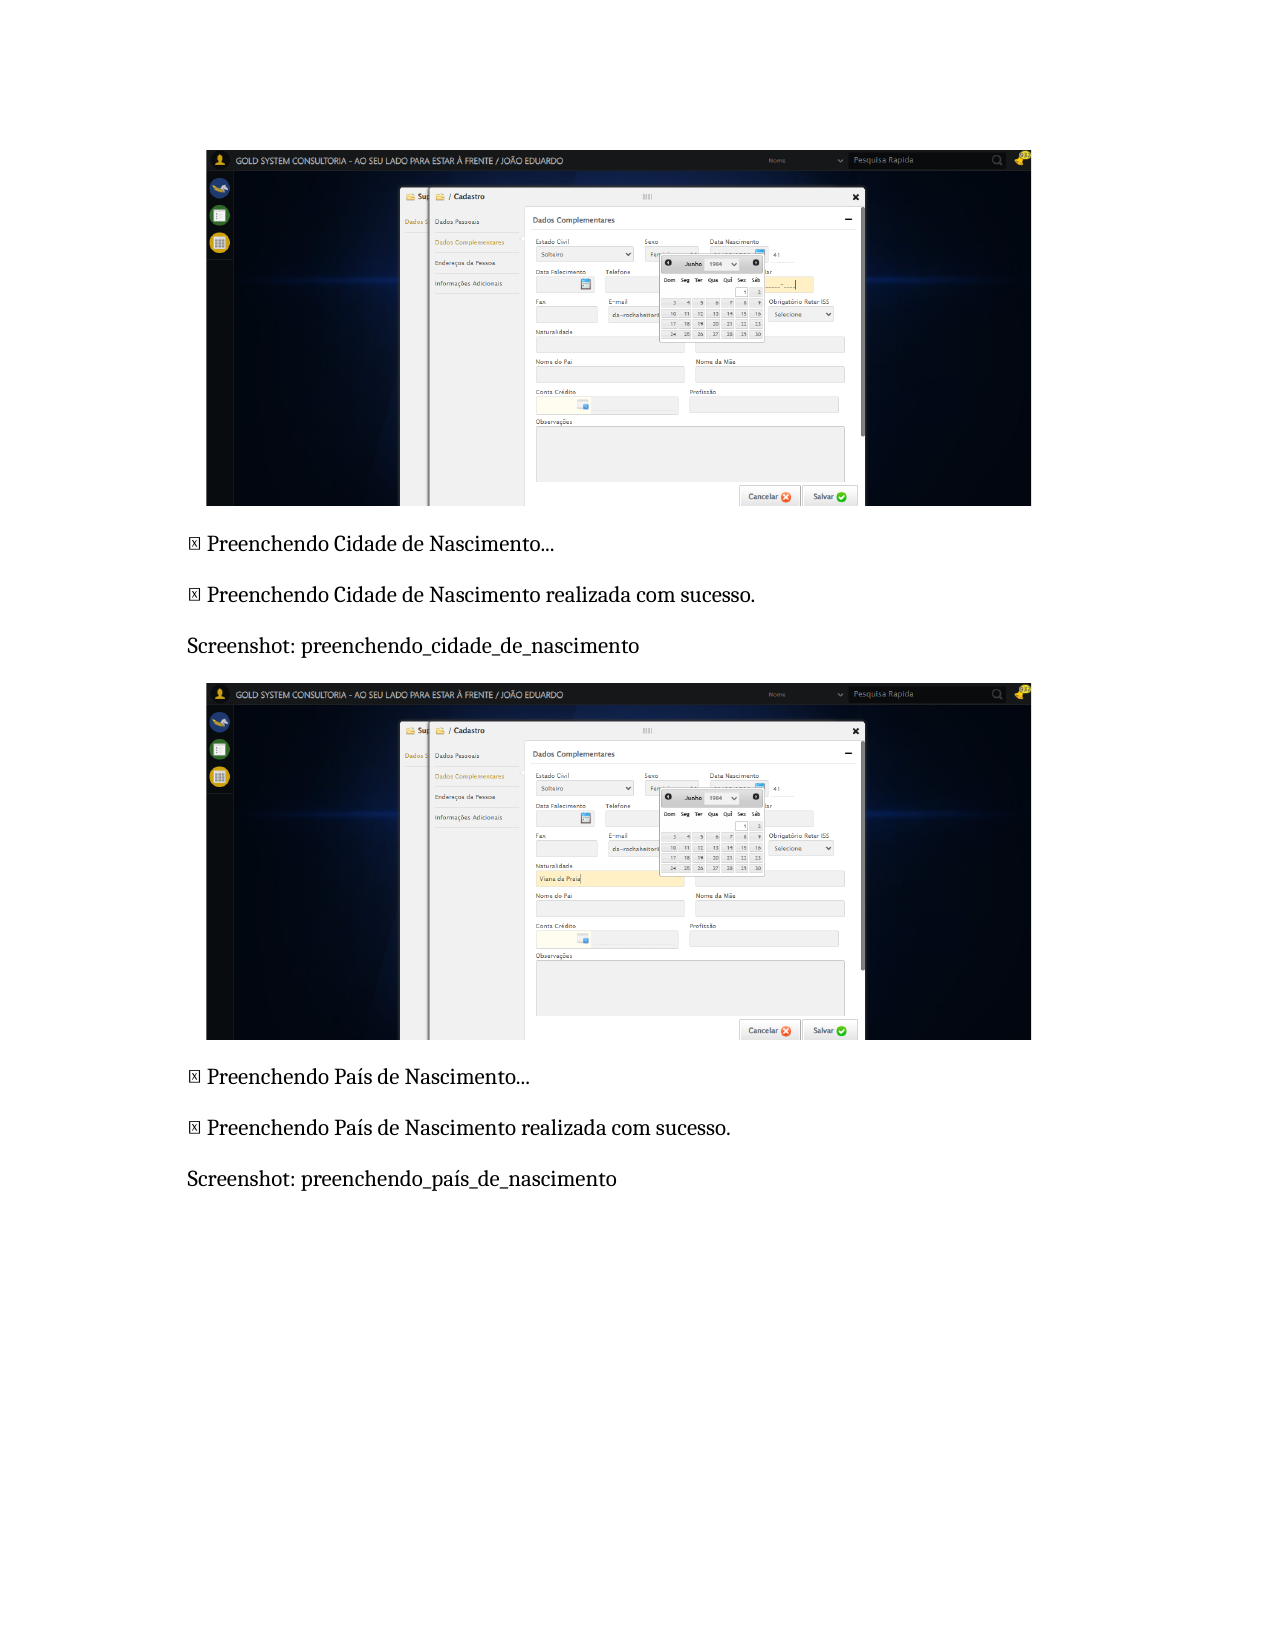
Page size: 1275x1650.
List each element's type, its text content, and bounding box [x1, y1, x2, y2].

text ✅ Preenchendo País de Nascimento realizada com sucesso. [187, 1115, 1087, 1141]
picture [206, 683, 1032, 1040]
text 🔄 Preenchendo Cidade de Nascimento... [187, 530, 1087, 557]
text ✅ Preenchendo Cidade de Nascimento realizada com sucesso. [187, 581, 1087, 608]
text 🔄 Preenchendo País de Nascimento... [187, 1064, 1087, 1090]
text Screenshot: preenchendo_país_de_nascimento [187, 1166, 1087, 1192]
text Screenshot: preenchendo_cidade_de_nascimento [187, 632, 1087, 659]
picture [206, 150, 1032, 506]
